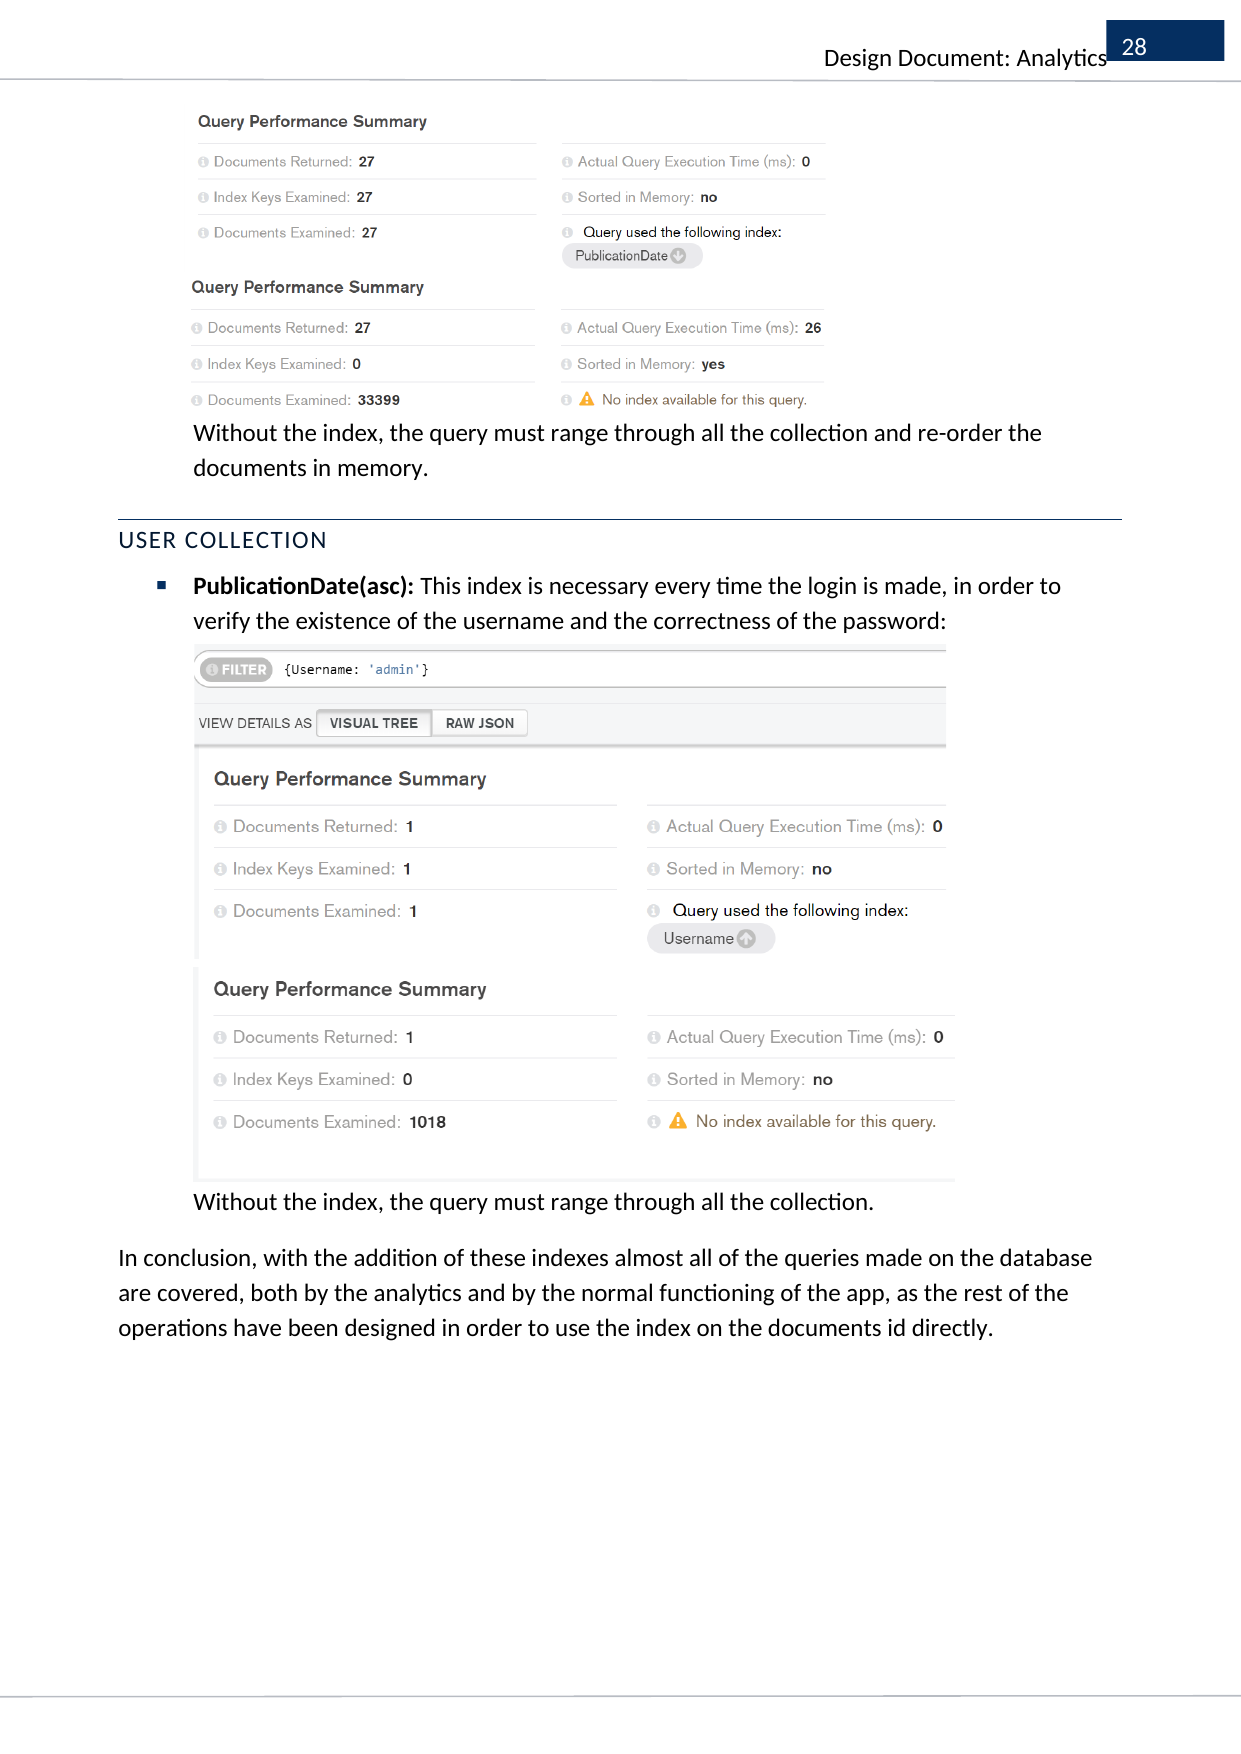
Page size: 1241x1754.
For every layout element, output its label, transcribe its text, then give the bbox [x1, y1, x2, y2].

picture [184, 275, 825, 418]
picture [193, 967, 955, 1182]
list PublicationDate(asc): This index is necessary every time the login is made, in order to verify the existence of the username and the correctness of the password: [156, 570, 1122, 635]
subtitle User Collection [118, 520, 1122, 555]
text In conclusion, with the addition of these indexes almost all of the queries made on the database are covered, both by the analytics and by the normal functioning of the app, as the rest of the operations have been designed in order to use the index on the documents id directly. [118, 1242, 1122, 1377]
picture [184, 104, 826, 272]
picture [194, 644, 947, 959]
